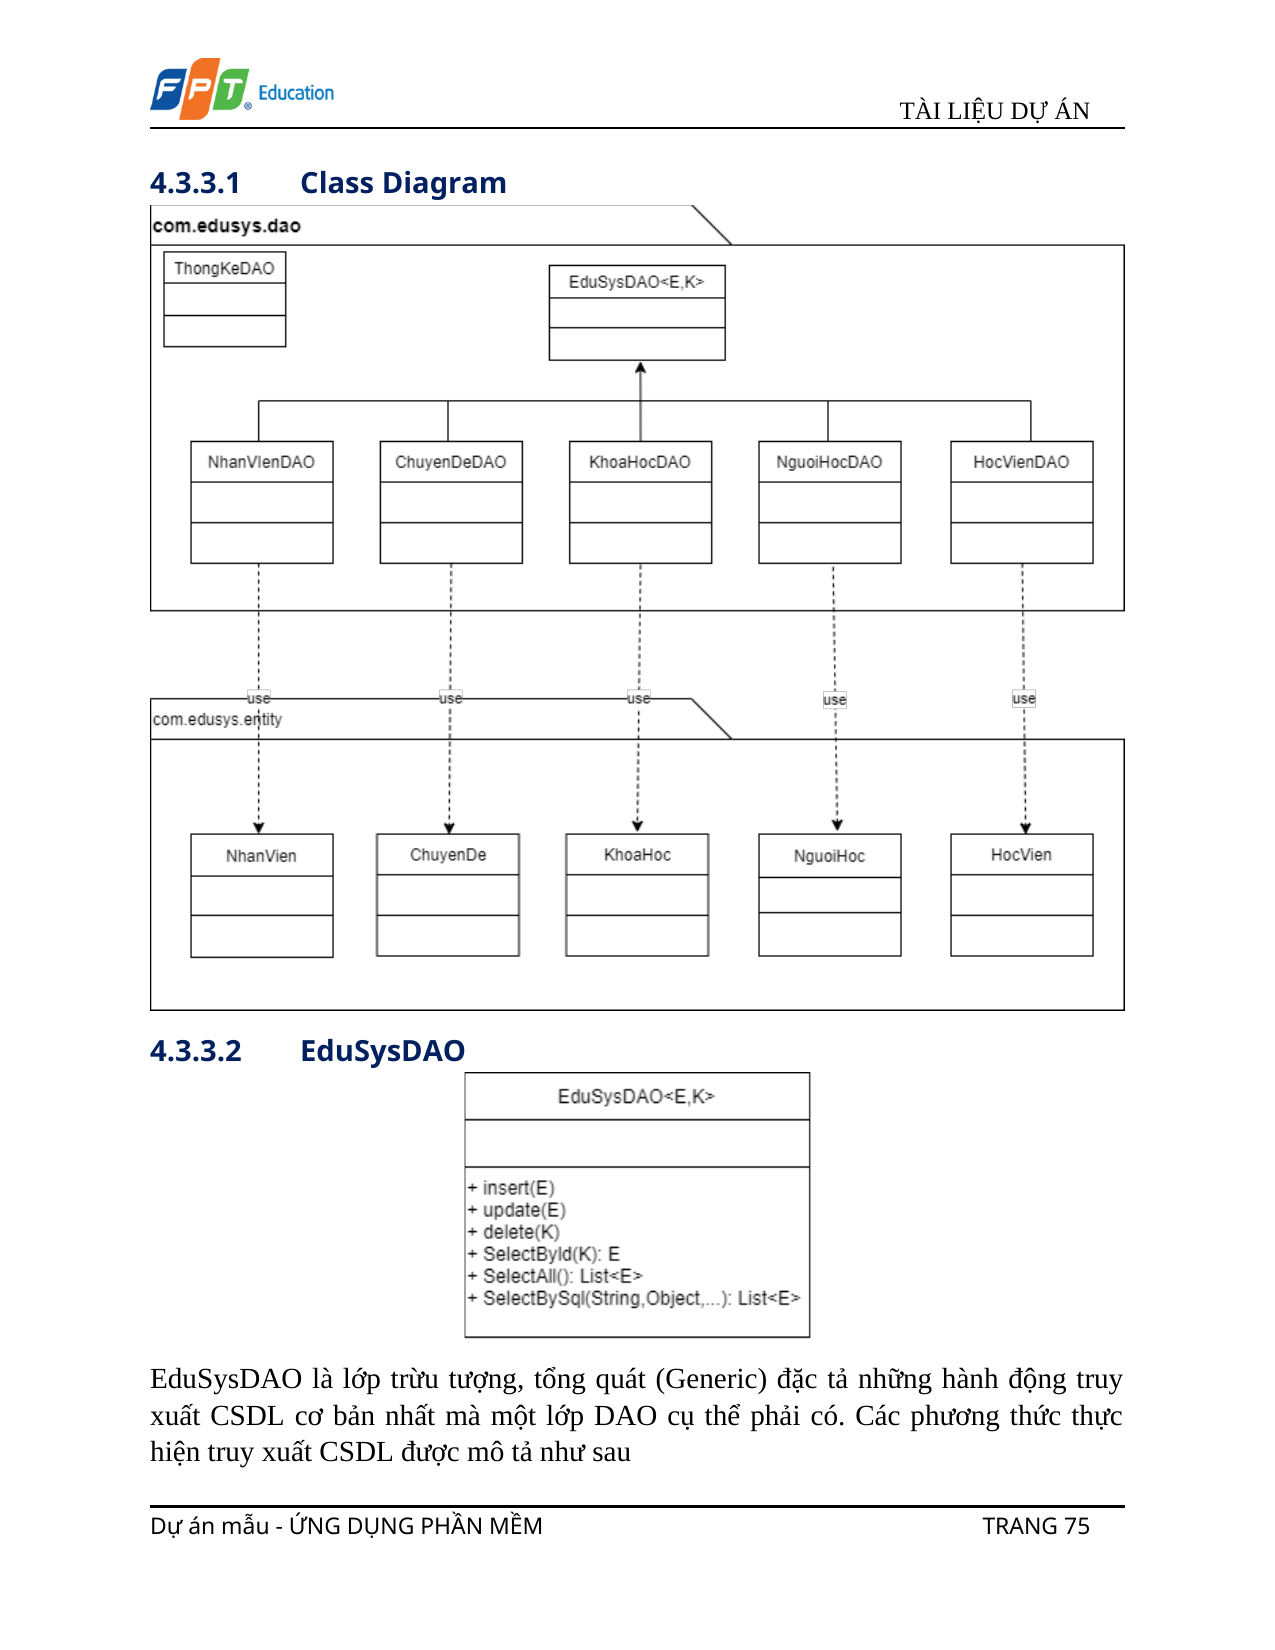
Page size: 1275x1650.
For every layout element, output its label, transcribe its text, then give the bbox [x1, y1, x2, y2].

picture [464, 1072, 811, 1343]
subtitle Class Diagram [150, 162, 1125, 202]
subtitle EduSysDAO [150, 1030, 1125, 1069]
picture [150, 205, 1125, 1011]
text EduSysDAO là lớp trừu tượng, tổng quát (Generic) đặc tả những hành động truy xuất CSDL cơ bản nhất mà một lớp DAO cụ thể phải có. Các phương thức thực hiện truy xuất CSDL được mô tả như sau [150, 1362, 1125, 1467]
picture [150, 58, 336, 120]
